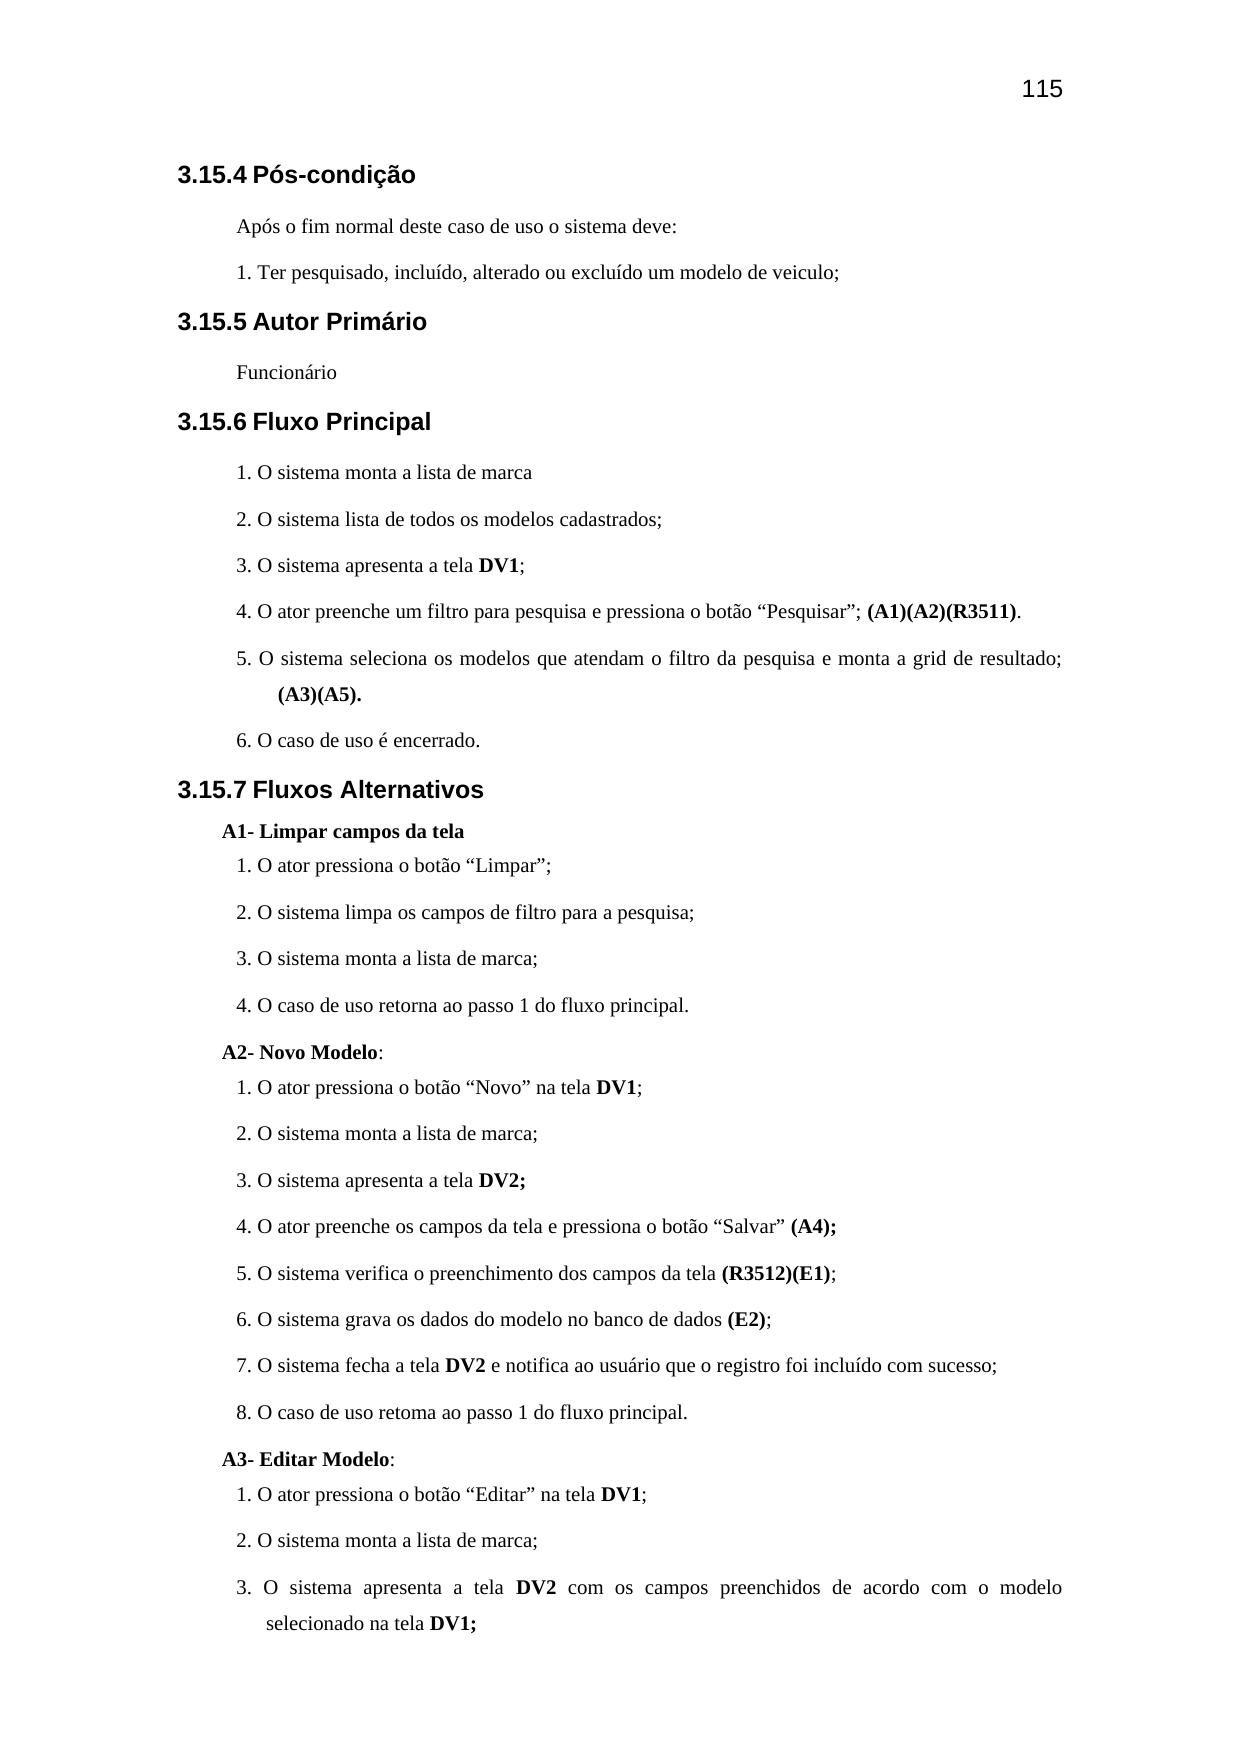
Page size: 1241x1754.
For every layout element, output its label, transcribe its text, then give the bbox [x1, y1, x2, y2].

text 1. O ator pressiona o botão “Editar” na tela DV1; [236, 1482, 1063, 1506]
text A2- Novo Modelo: [177, 1039, 1063, 1064]
text 1. O ator pressiona o botão “Novo” na tela DV1; [236, 1074, 1063, 1099]
text Pós-condição [177, 160, 1063, 189]
text 5. O sistema seleciona os modelos que atendam o filtro da pesquisa e monta a grid de resultado; (A3)(A5). [236, 646, 1063, 706]
text 3. O sistema monta a lista de marca; [236, 946, 1063, 970]
text 6. O caso de uso é encerrado. [236, 728, 1063, 752]
text 5. O sistema verifica o preenchimento dos campos da tela (R3512)(E1); [236, 1260, 1063, 1284]
text Funcionário [236, 360, 1063, 384]
text 3. O sistema apresenta a tela DV2 com os campos preenchidos de acordo com o modelo selecionado na tela DV1; [236, 1574, 1063, 1635]
text 7. O sistema fecha a tela DV2 e notifica ao usuário que o registro foi incluído com sucesso; [236, 1353, 1063, 1377]
text 2. O sistema monta a lista de marca; [236, 1528, 1063, 1552]
text Fluxos Alternativos [177, 775, 1063, 803]
text 1. Ter pesquisado, incluído, alterado ou excluído um modelo de veiculo; [236, 260, 1063, 284]
text Fluxo Principal [177, 406, 1063, 435]
text 1. O sistema monta a lista de marca [236, 460, 1063, 484]
text 4. O caso de uso retorna ao passo 1 do fluxo principal. [236, 993, 1063, 1017]
text 3. O sistema apresenta a tela DV2; [236, 1167, 1063, 1192]
text 1. O ator pressiona o botão “Limpar”; [236, 853, 1063, 877]
text 2. O sistema monta a lista de marca; [236, 1121, 1063, 1145]
text Após o fim normal deste caso de uso o sistema deve: [236, 213, 1063, 238]
text Autor Primário [177, 306, 1063, 335]
text 3. O sistema apresenta a tela DV1; [236, 553, 1063, 577]
text 8. O caso de uso retoma ao passo 1 do fluxo principal. [236, 1400, 1063, 1424]
text 2. O sistema lista de todos os modelos cadastrados; [236, 506, 1063, 531]
text A3- Editar Modelo: [177, 1446, 1063, 1471]
text A1- Limpar campos da tela [177, 818, 1063, 843]
text 6. O sistema grava os dados do modelo no banco de dados (E2); [236, 1307, 1063, 1331]
text 4. O ator preenche os campos da tela e pressiona o botão “Salvar” (A4); [236, 1214, 1063, 1238]
text 4. O ator preenche um filtro para pesquisa e pressiona o botão “Pesquisar”; (A1)(A2)(R3511). [236, 599, 1063, 623]
text 2. O sistema limpa os campos de filtro para a pesquisa; [236, 900, 1063, 924]
